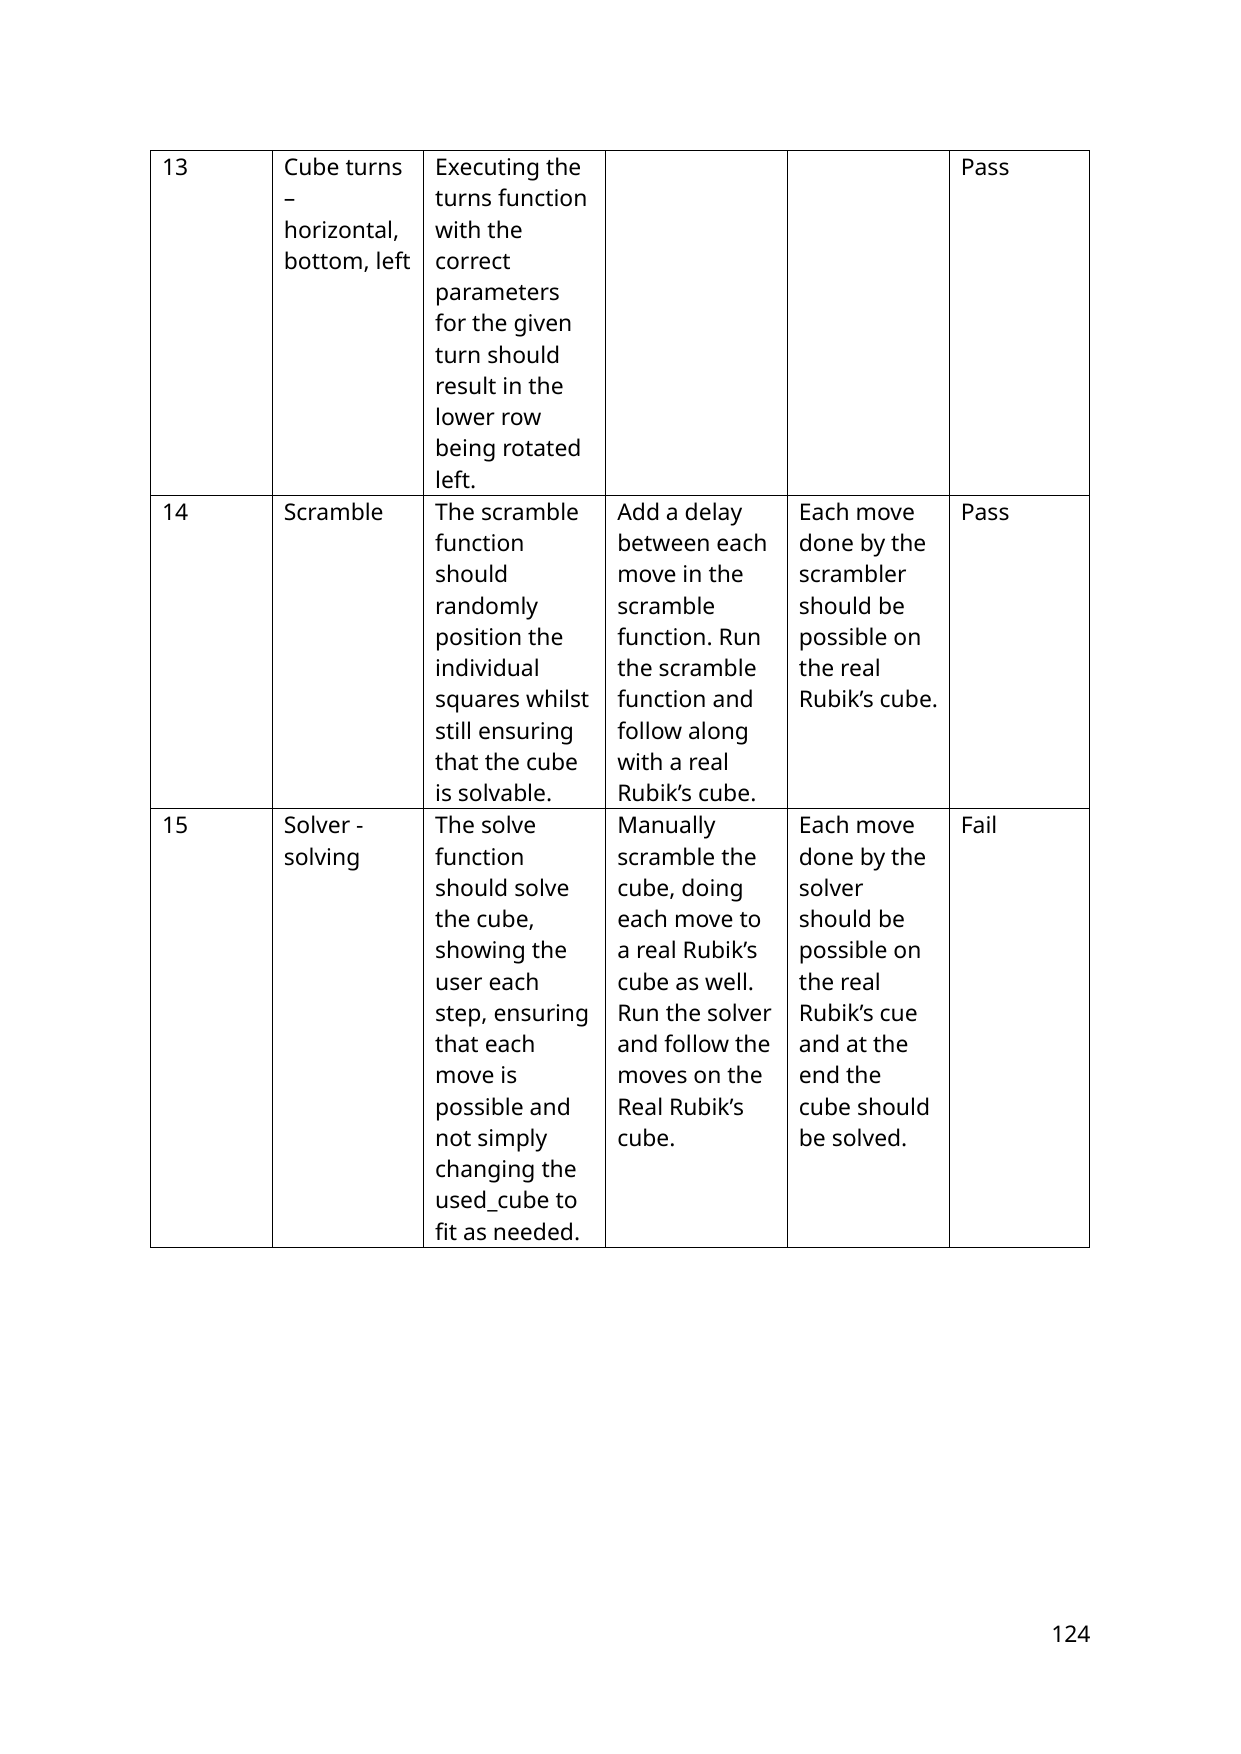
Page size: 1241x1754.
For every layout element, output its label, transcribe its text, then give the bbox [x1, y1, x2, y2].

table_cell Fail [950, 809, 1089, 1247]
table_cell 14 [151, 496, 272, 808]
table_cell Solver - solving [273, 809, 423, 1247]
table_cell Pass [950, 151, 1089, 495]
table_cell Cube turns – horizontal, bottom, left [273, 151, 423, 495]
table_cell 13 [151, 151, 272, 495]
table_cell The solve function should solve the cube, showing the user each step, ensuring that each move is possible and not simply changing the used_cube to fit as needed. [424, 809, 605, 1247]
table_cell The scramble function should randomly position the individual squares whilst still ensuring that the cube is solvable. [424, 496, 605, 808]
table_cell Each move done by the solver should be possible on the real Rubik’s cue and at the end the cube should be solved. [788, 809, 949, 1247]
table_cell Each move done by the scrambler should be possible on the real Rubik’s cube. [788, 496, 949, 808]
table_cell Executing the turns function with the correct parameters for the given turn should result in the lower row being rotated left. [424, 151, 605, 495]
table_cell Pass [950, 496, 1089, 808]
table_cell 15 [151, 809, 272, 1247]
table_cell Scramble [273, 496, 423, 808]
table_cell Add a delay between each move in the scramble function. Run the scramble function and follow along with a real Rubik’s cube. [606, 496, 787, 808]
table_cell Manually scramble the cube, doing each move to a real Rubik’s cube as well. Run the solver and follow the moves on the Real Rubik’s cube. [606, 809, 787, 1247]
